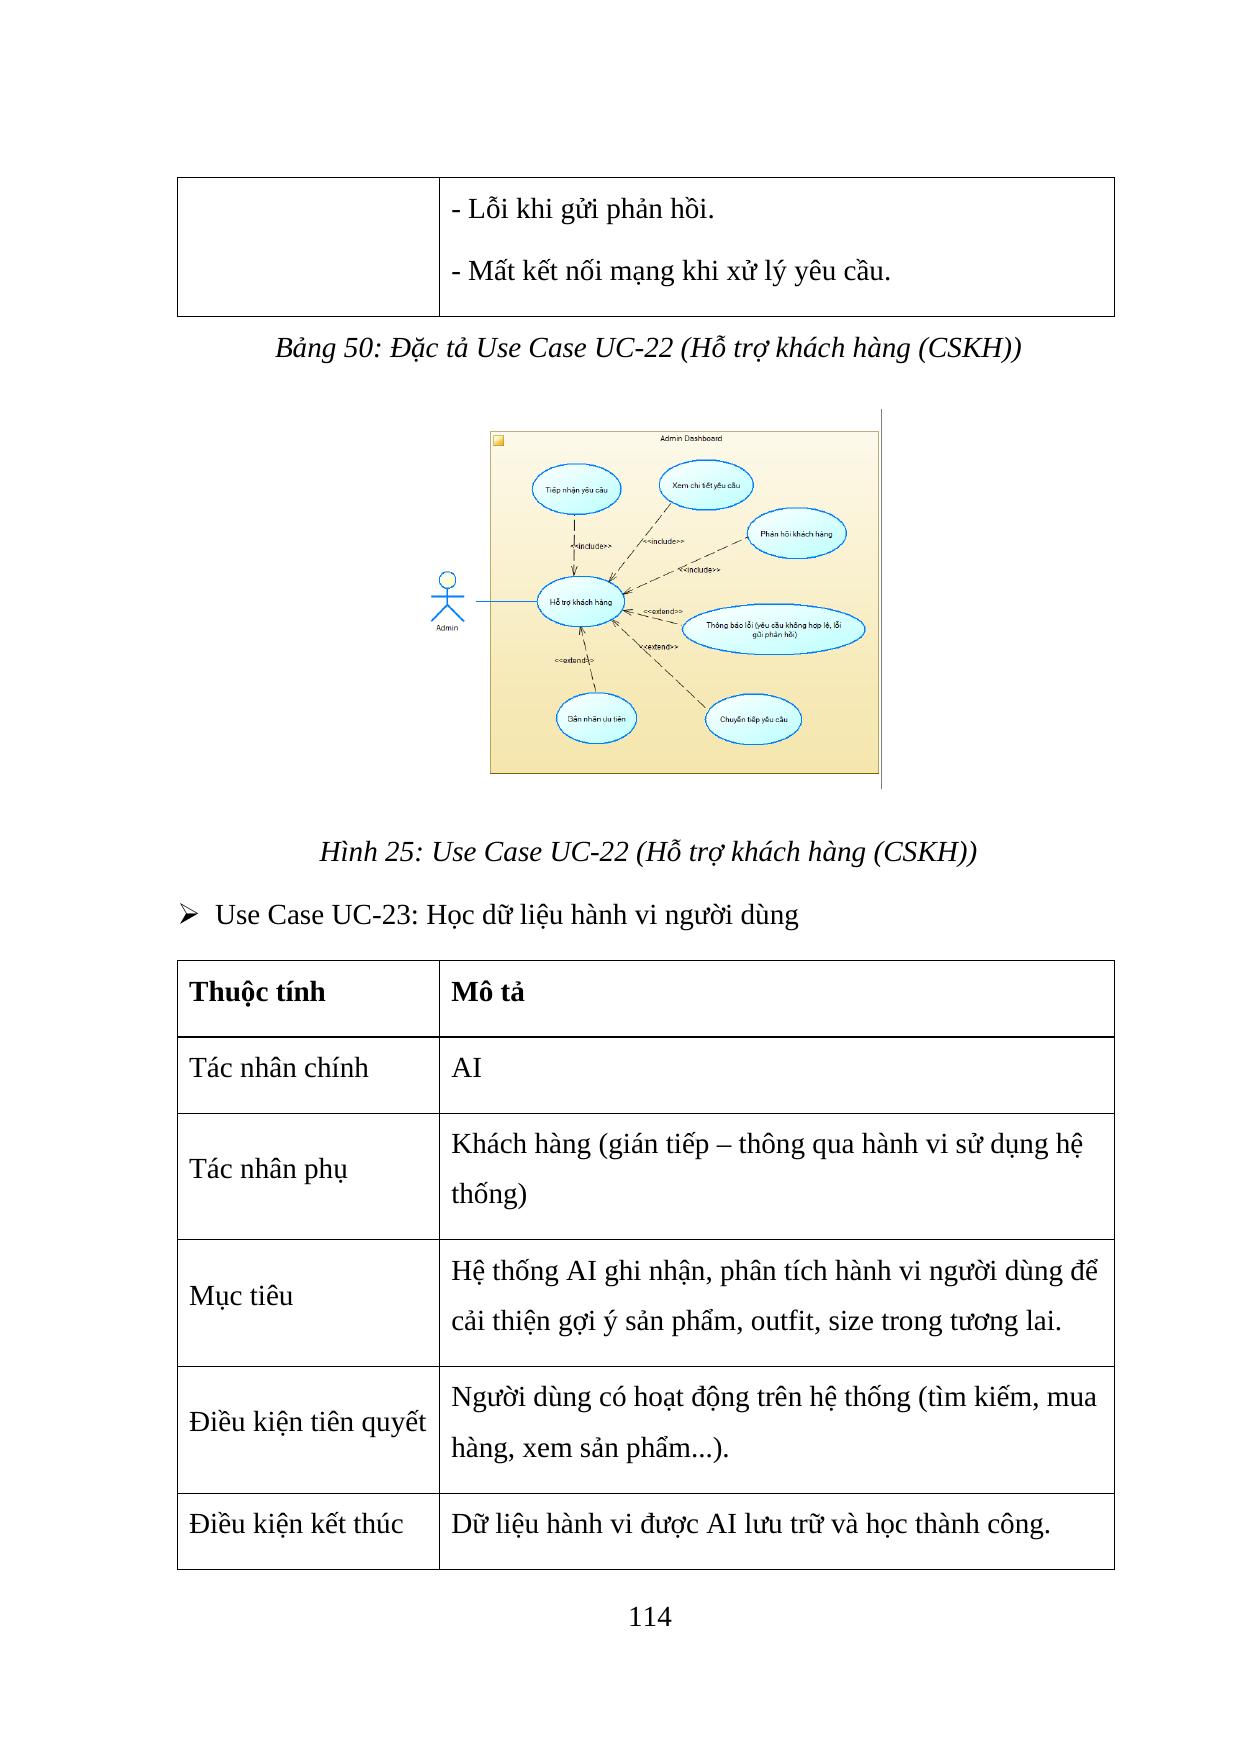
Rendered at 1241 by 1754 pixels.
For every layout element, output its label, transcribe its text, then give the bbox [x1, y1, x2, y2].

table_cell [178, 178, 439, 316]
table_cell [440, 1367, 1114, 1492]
text Bảng 50: Đặc tả Use Case UC-22 (Hỗ trợ khách hàng (CSKH)) [177, 330, 1122, 363]
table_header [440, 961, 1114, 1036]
list Use Case UC-23: Học dữ liệu hành vi người dùng [177, 897, 1122, 931]
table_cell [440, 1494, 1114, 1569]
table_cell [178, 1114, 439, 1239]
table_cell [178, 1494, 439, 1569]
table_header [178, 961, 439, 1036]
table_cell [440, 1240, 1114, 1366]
text Hình 25: Use Case UC-22 (Hỗ trợ khách hàng (CSKH)) [177, 834, 1122, 868]
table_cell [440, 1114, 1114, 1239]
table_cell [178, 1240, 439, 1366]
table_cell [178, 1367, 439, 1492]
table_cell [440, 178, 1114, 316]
picture [410, 409, 889, 789]
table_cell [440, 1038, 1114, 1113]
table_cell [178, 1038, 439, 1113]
